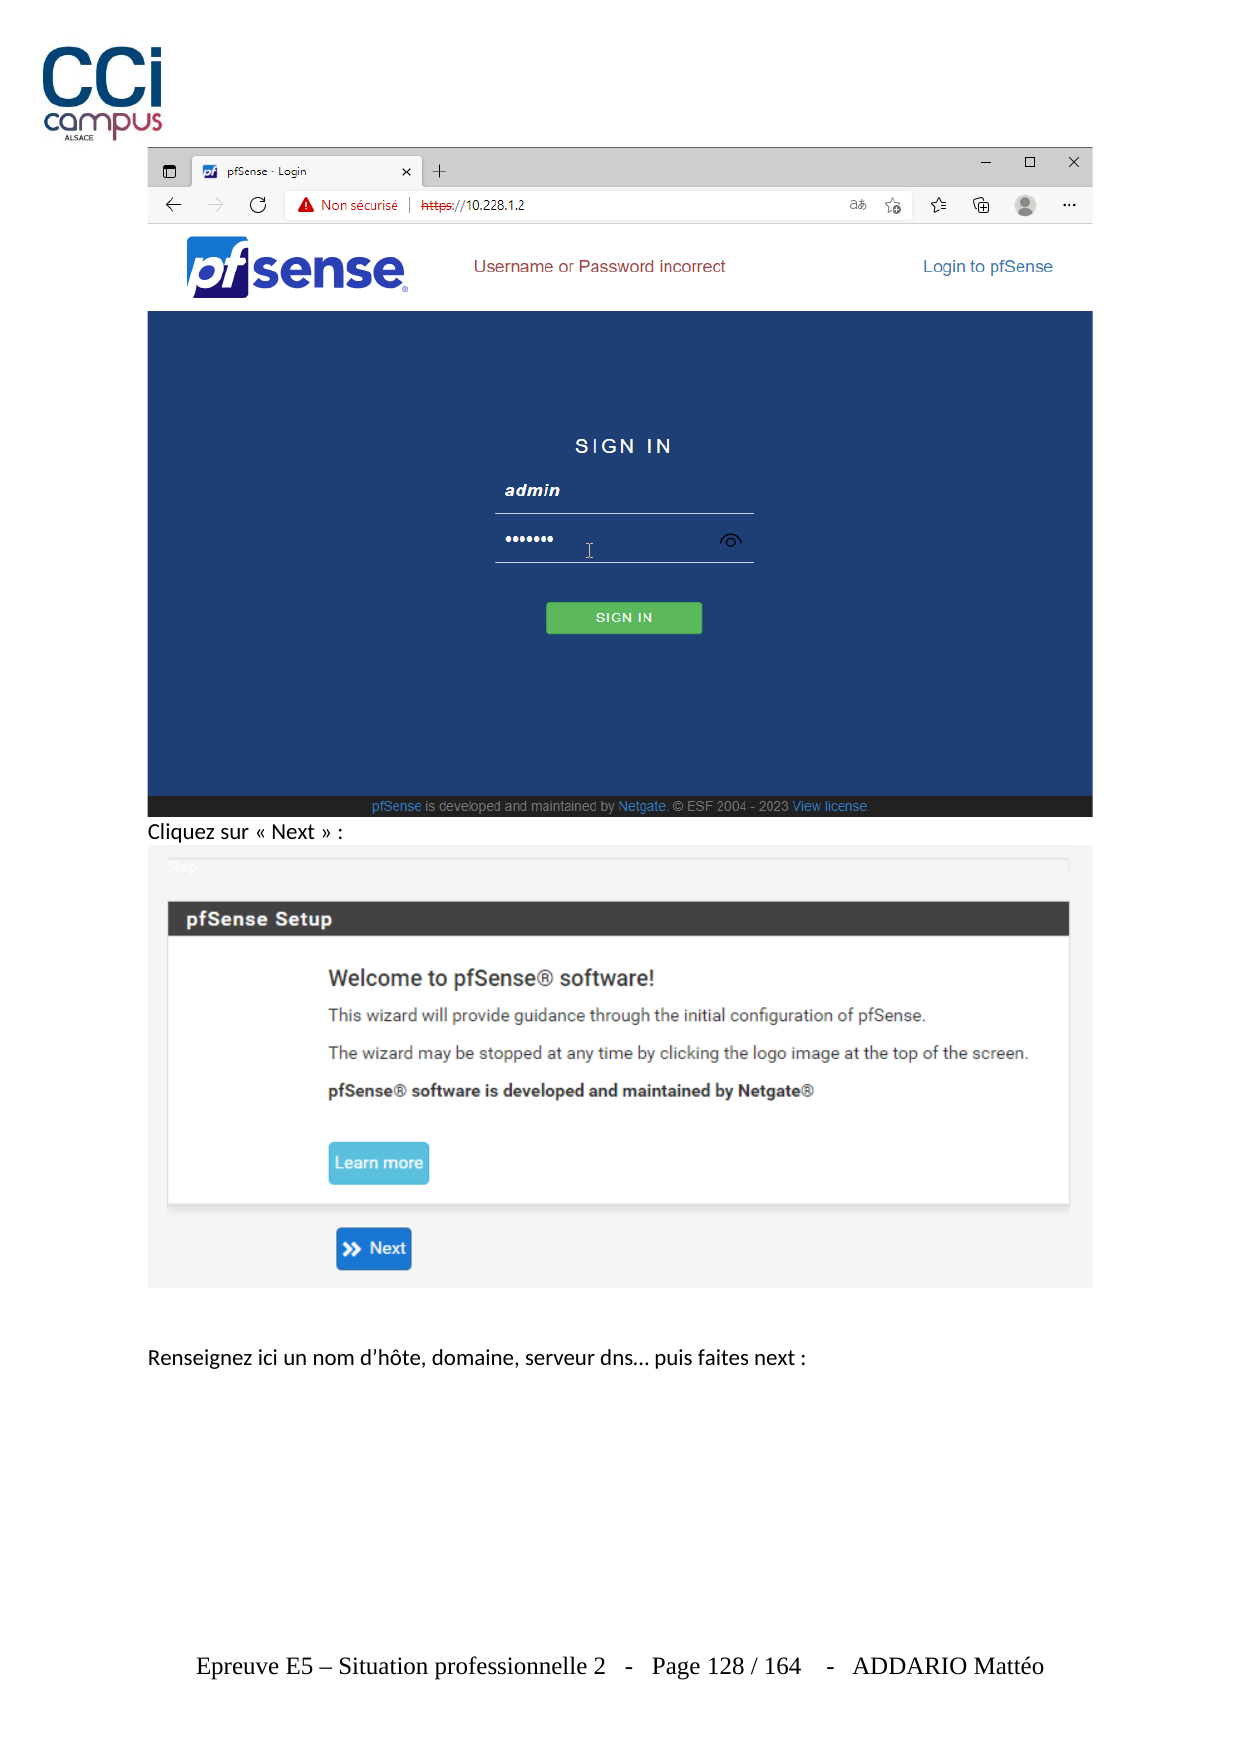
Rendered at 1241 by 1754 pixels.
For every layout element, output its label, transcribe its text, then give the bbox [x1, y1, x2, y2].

text Renseignez ici un nom d’hôte, domaine, serveur dns… puis faites next : [148, 1343, 1093, 1371]
picture [35, 26, 1093, 817]
text Cliquez sur « Next » : [148, 817, 1093, 845]
picture [147, 845, 1093, 1288]
